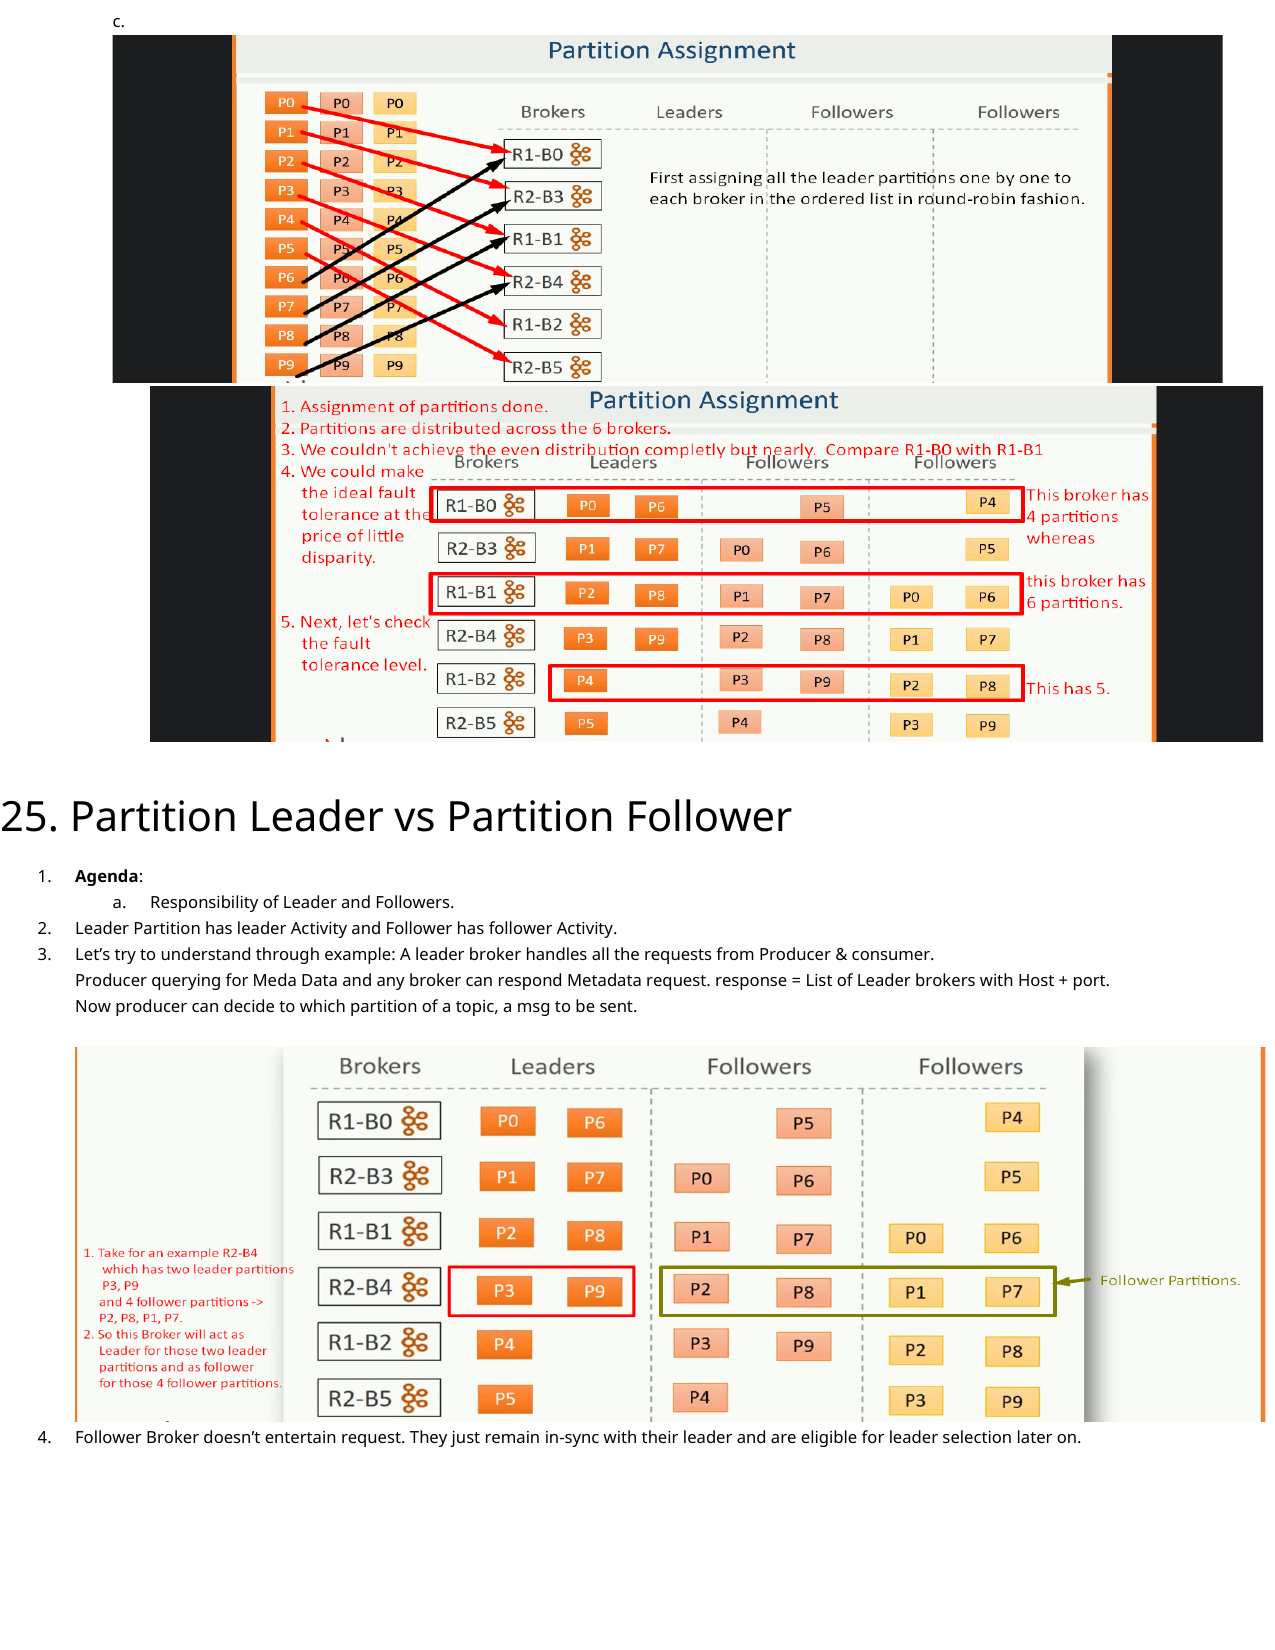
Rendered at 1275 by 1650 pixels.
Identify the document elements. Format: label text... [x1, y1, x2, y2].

list Let’s try to understand through example: A leader broker handles all the requests from Producer & consumer. Producer querying for Meda Data and any broker can respond Metadata request. response = List of Leader brokers with Host + port. Now producer can decide to which partition of a topic, a msg to be sent. [37, 943, 1255, 1018]
picture [150, 386, 1264, 742]
picture [112, 35, 1223, 383]
picture [75, 1047, 1266, 1422]
subtitle 25. Partition Leader vs Partition Follower [0, 787, 1255, 844]
list Leader Partition has leader Activity and Follower has follower Activity. [37, 917, 1255, 939]
list Responsibility of Leader and Followers. [112, 891, 1255, 913]
list Agenda: [37, 865, 1255, 887]
list Follower Broker doesn’t entertain request. They just remain in-sync with their leader and are eligible for leader selection later on. [37, 1425, 1255, 1448]
